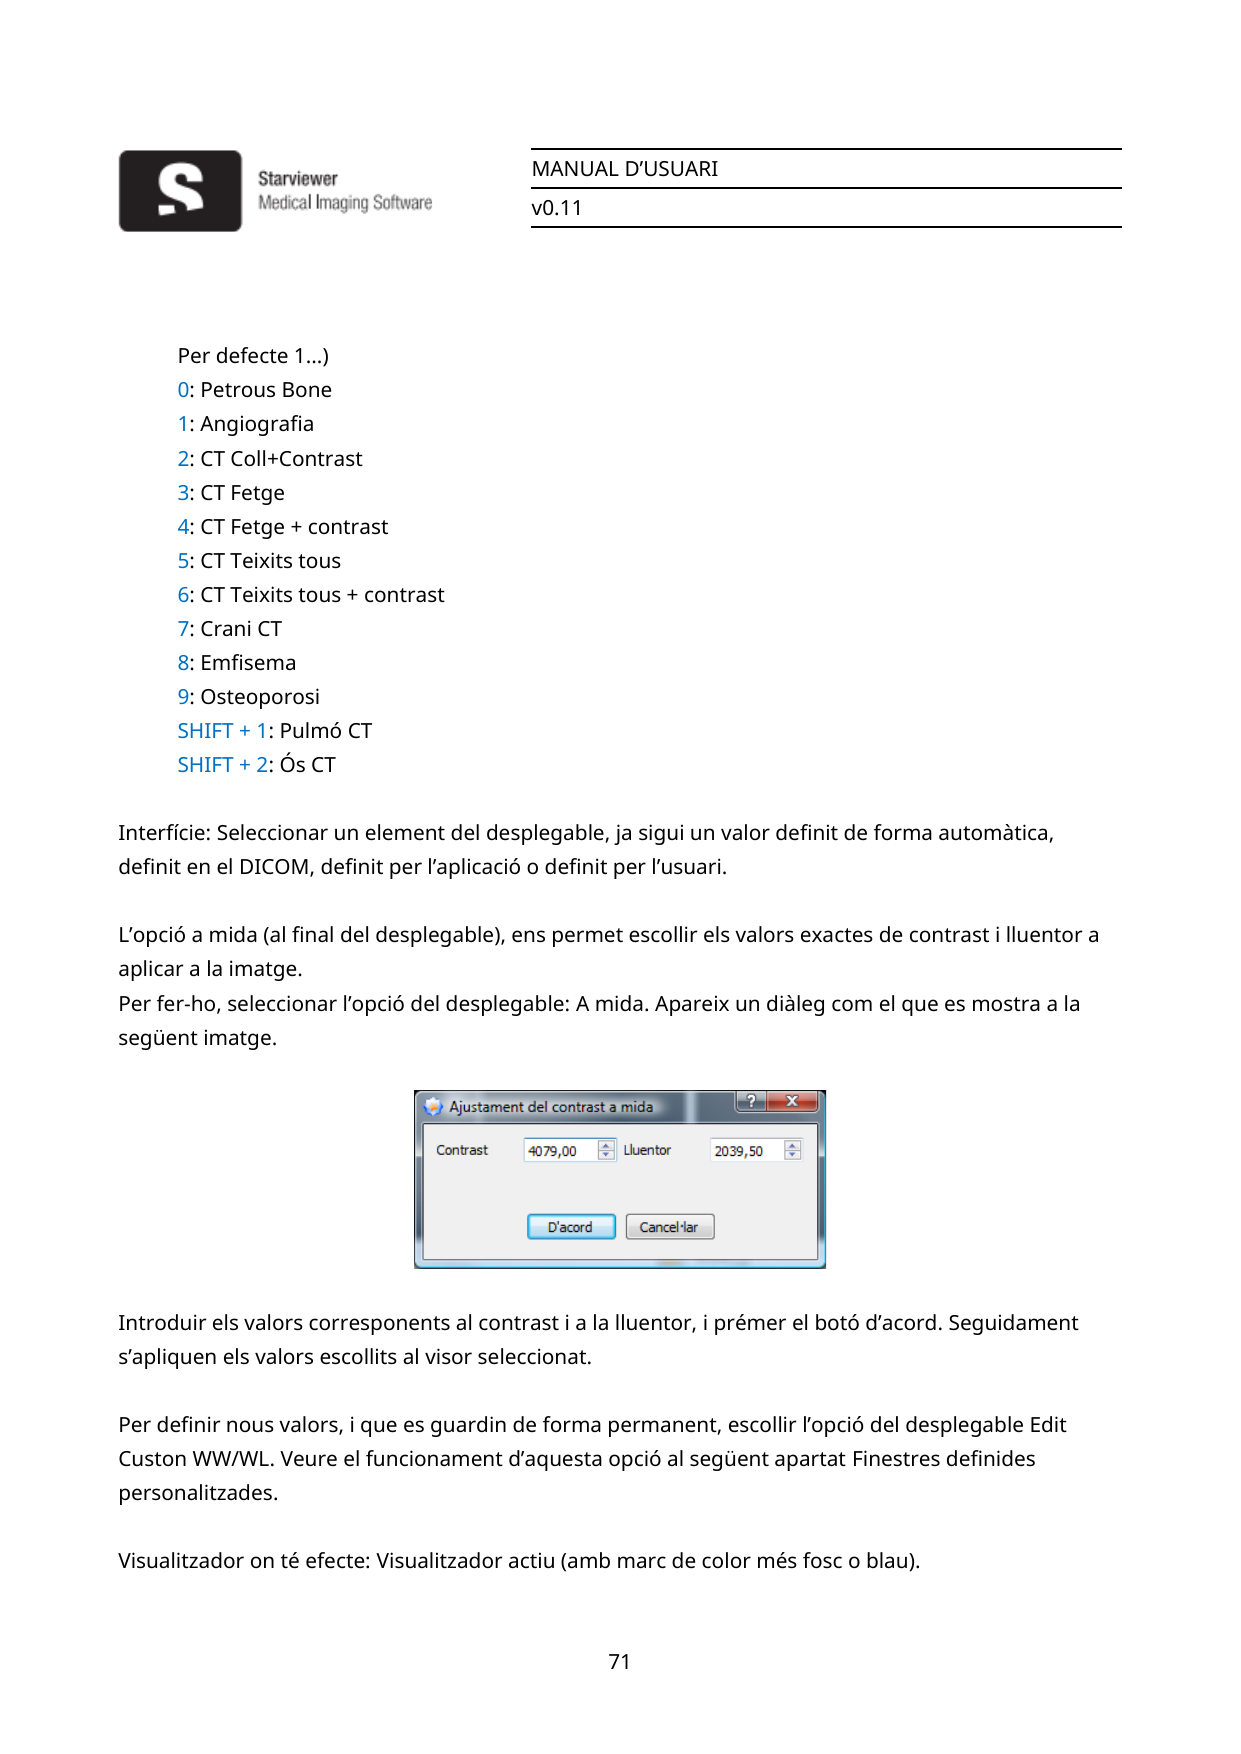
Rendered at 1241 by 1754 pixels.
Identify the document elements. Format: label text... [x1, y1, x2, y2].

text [177, 341, 1122, 370]
text Introduir els valors corresponents al contrast i a la lluentor, i prémer el botó d’acord. Seguidament s’apliquen els valors escollits al visor seleccionat. [118, 1308, 1122, 1371]
text 1: Angiografia [177, 409, 1122, 438]
text 3: CT Fetge [177, 478, 1122, 506]
text 8: Emfisema [177, 648, 1122, 676]
picture [414, 1090, 827, 1269]
text 7: Crani CT [177, 614, 1122, 642]
text 9: Osteoporosi [177, 682, 1122, 711]
text Per fer-ho, seleccionar l’opció del desplegable: A mida. Apareix un diàleg com el que es mostra a la següent imatge. [118, 989, 1122, 1051]
text 2: CT Coll+Contrast [177, 444, 1122, 472]
text 0: Petrous Bone [177, 376, 1122, 404]
text L’opció a mida (al final del desplegable), ens permet escollir els valors exactes de contrast i lluentor a aplicar a la imatge. [118, 921, 1122, 983]
text SHIFT + 1: Pulmó CT [177, 716, 1122, 744]
text SHIFT + 2: Ós CT [177, 750, 1122, 779]
text 6: CT Teixits tous + contrast [177, 580, 1122, 608]
text Per definir nous valors, i que es guardin de forma permanent, escollir l’opció del desplegable Edit Custon WW/WL. Veure el funcionament d’aquesta opció al següent apartat Finestres definides personalitzades. [118, 1410, 1122, 1507]
text 5: CT Teixits tous [177, 546, 1122, 574]
text Interfície: Seleccionar un element del desplegable, ja sigui un valor definit de forma automàtica, definit en el DICOM, definit per l’aplicació o definit per l’usuari. [118, 818, 1122, 881]
text 4: CT Fetge + contrast [177, 512, 1122, 540]
text Visualitzador on té efecte: Visualitzador actiu (amb marc de color més fosc o blau). [118, 1547, 1122, 1575]
